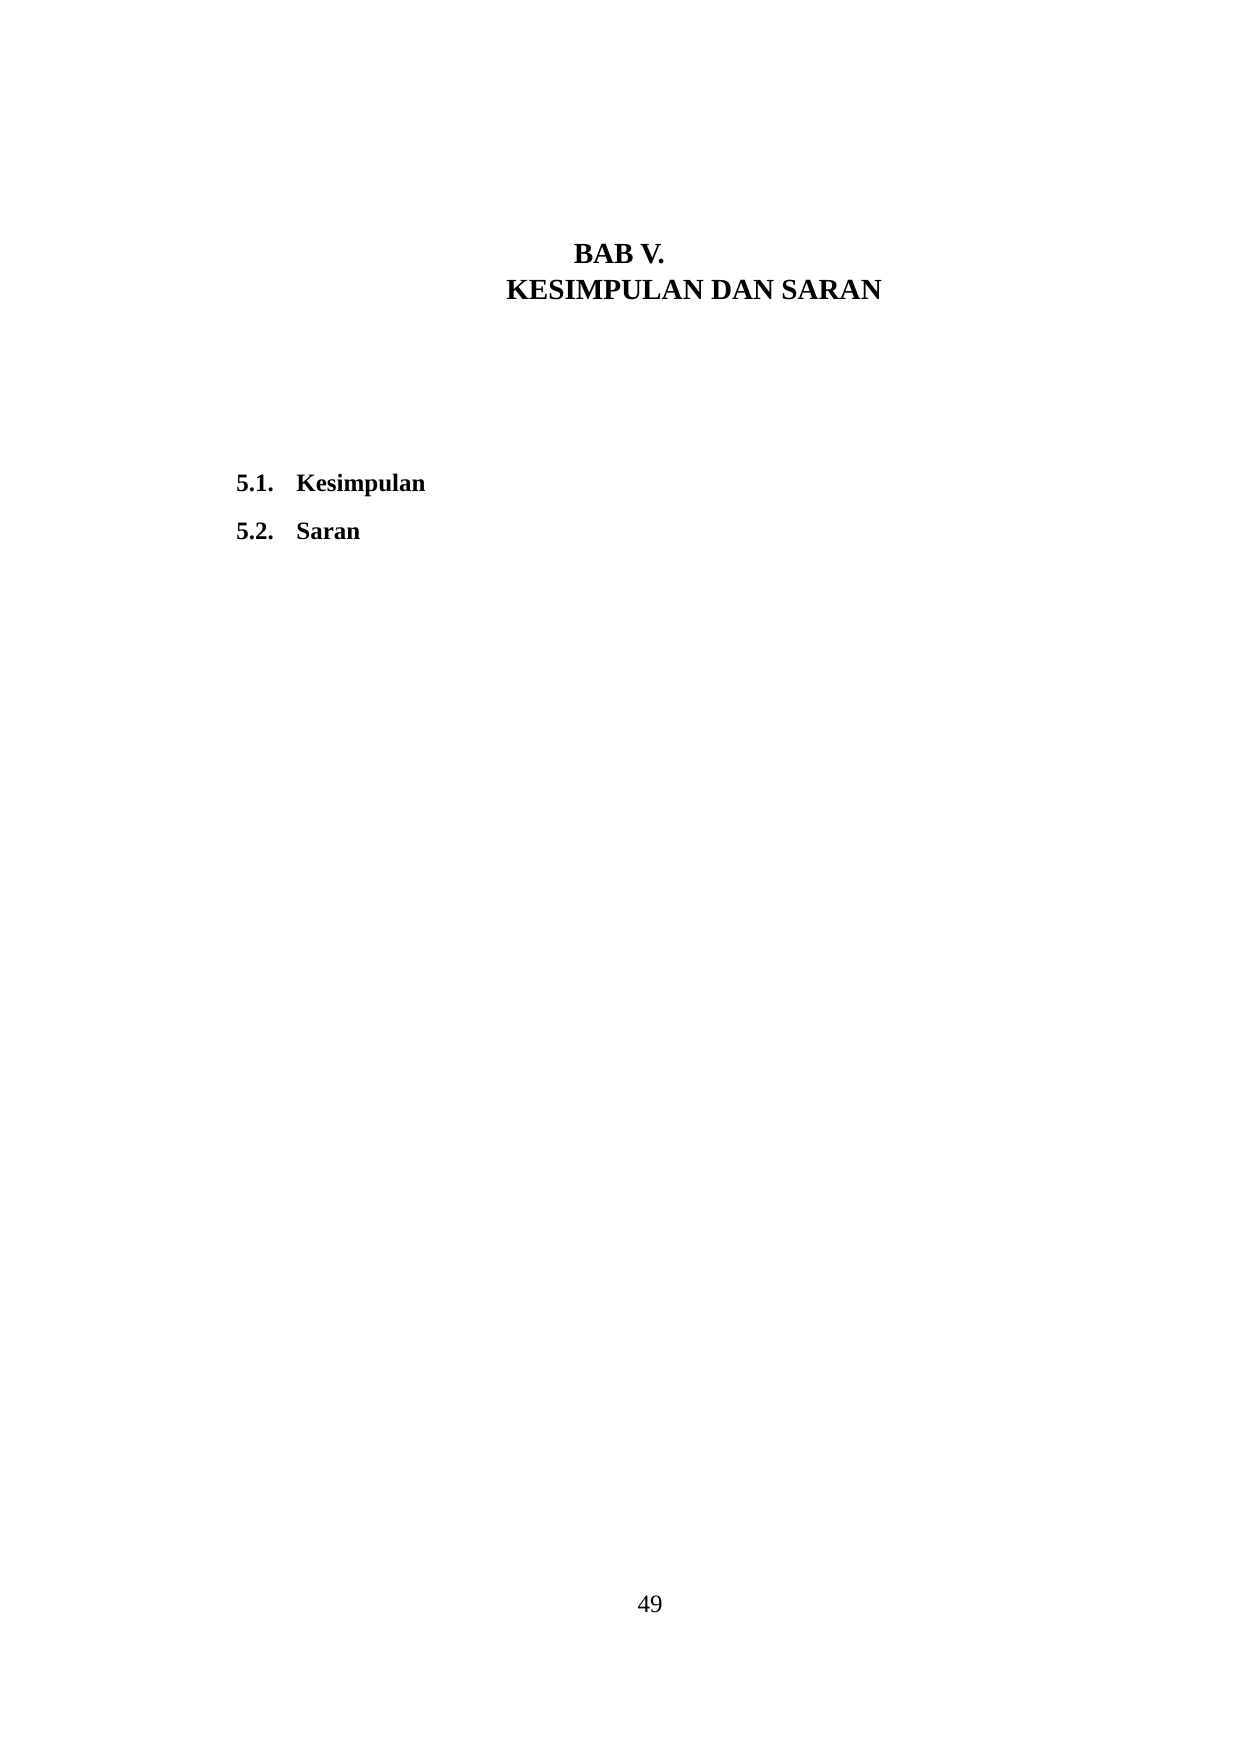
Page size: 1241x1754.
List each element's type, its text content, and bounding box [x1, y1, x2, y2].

subtitle KESIMPULAN DAN SARAN [281, 236, 1063, 306]
subtitle Kesimpulan [236, 468, 1063, 497]
subtitle Saran [236, 516, 1063, 545]
